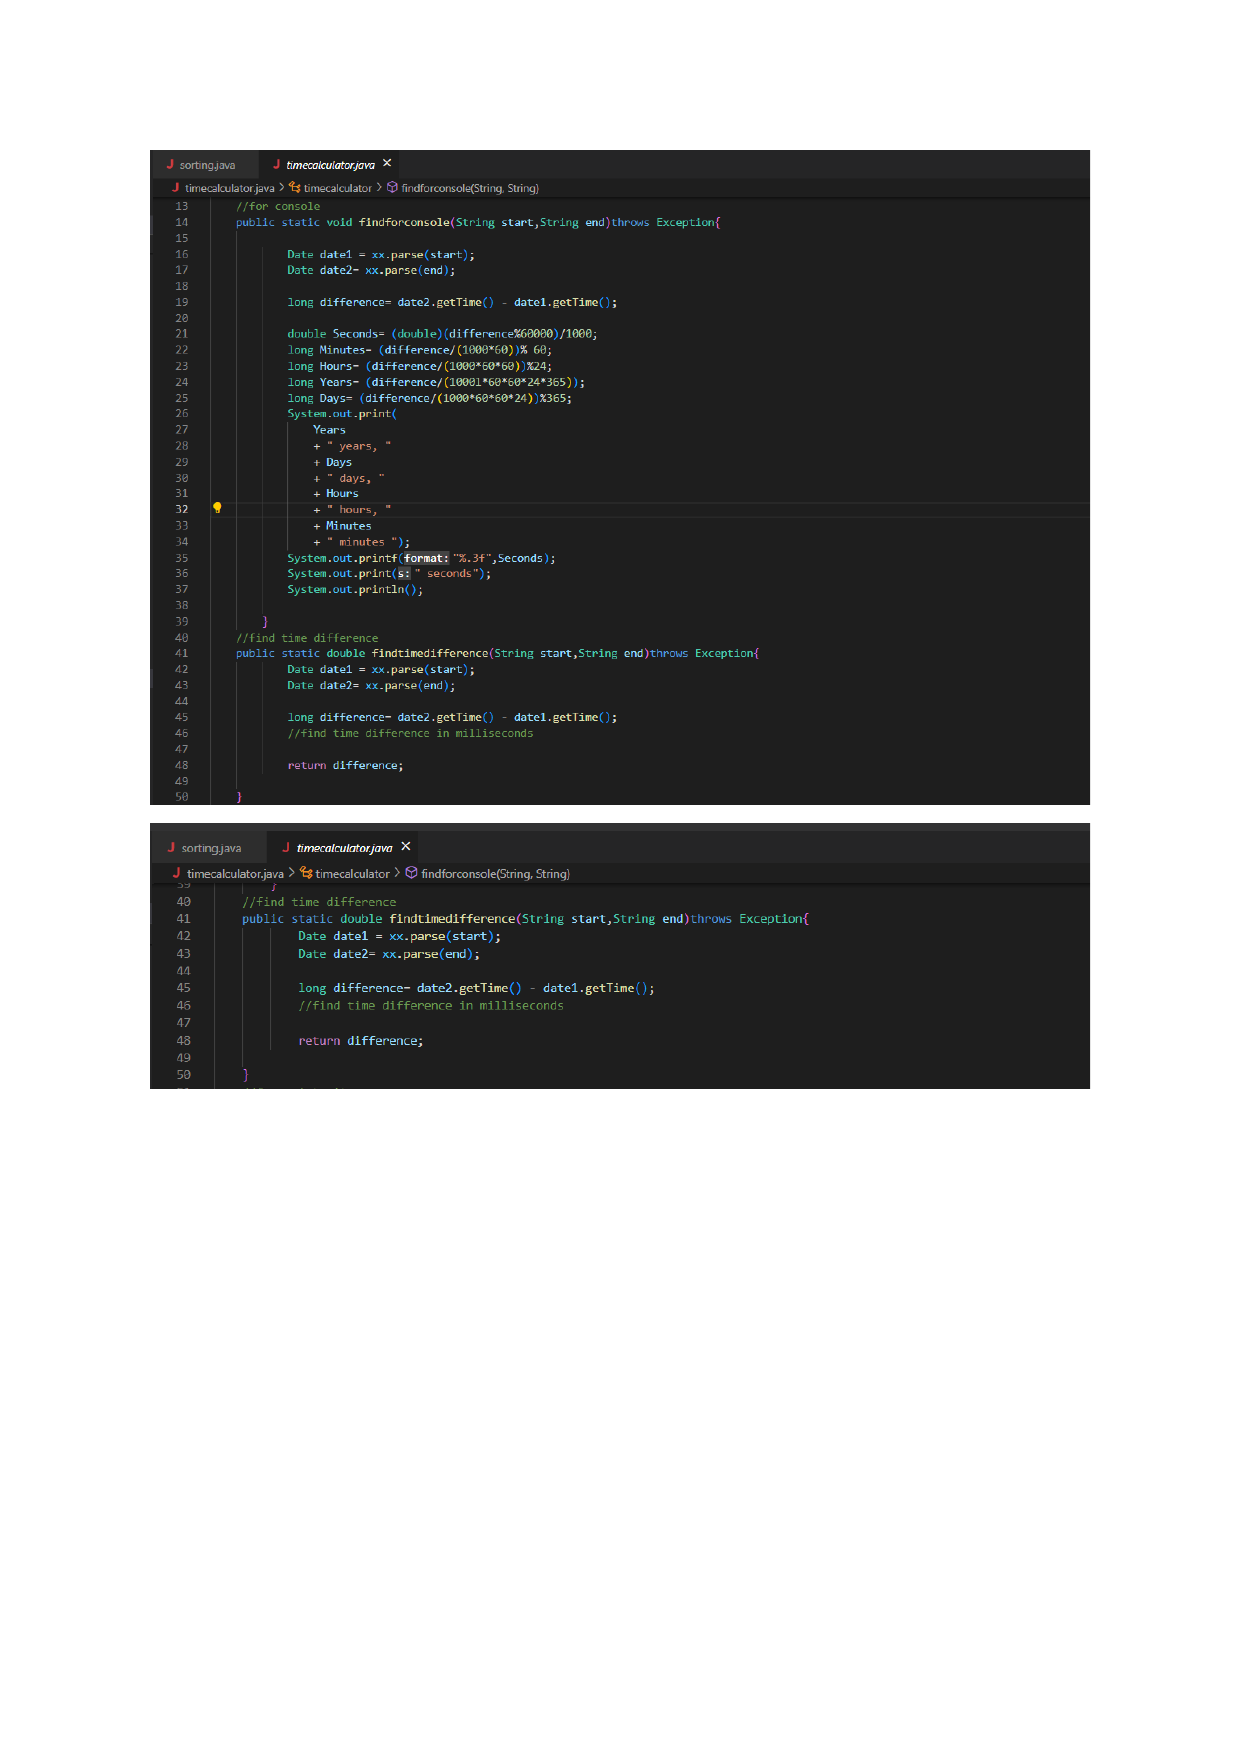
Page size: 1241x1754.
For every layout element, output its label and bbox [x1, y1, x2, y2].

picture [150, 823, 1091, 1089]
picture [150, 150, 1091, 805]
